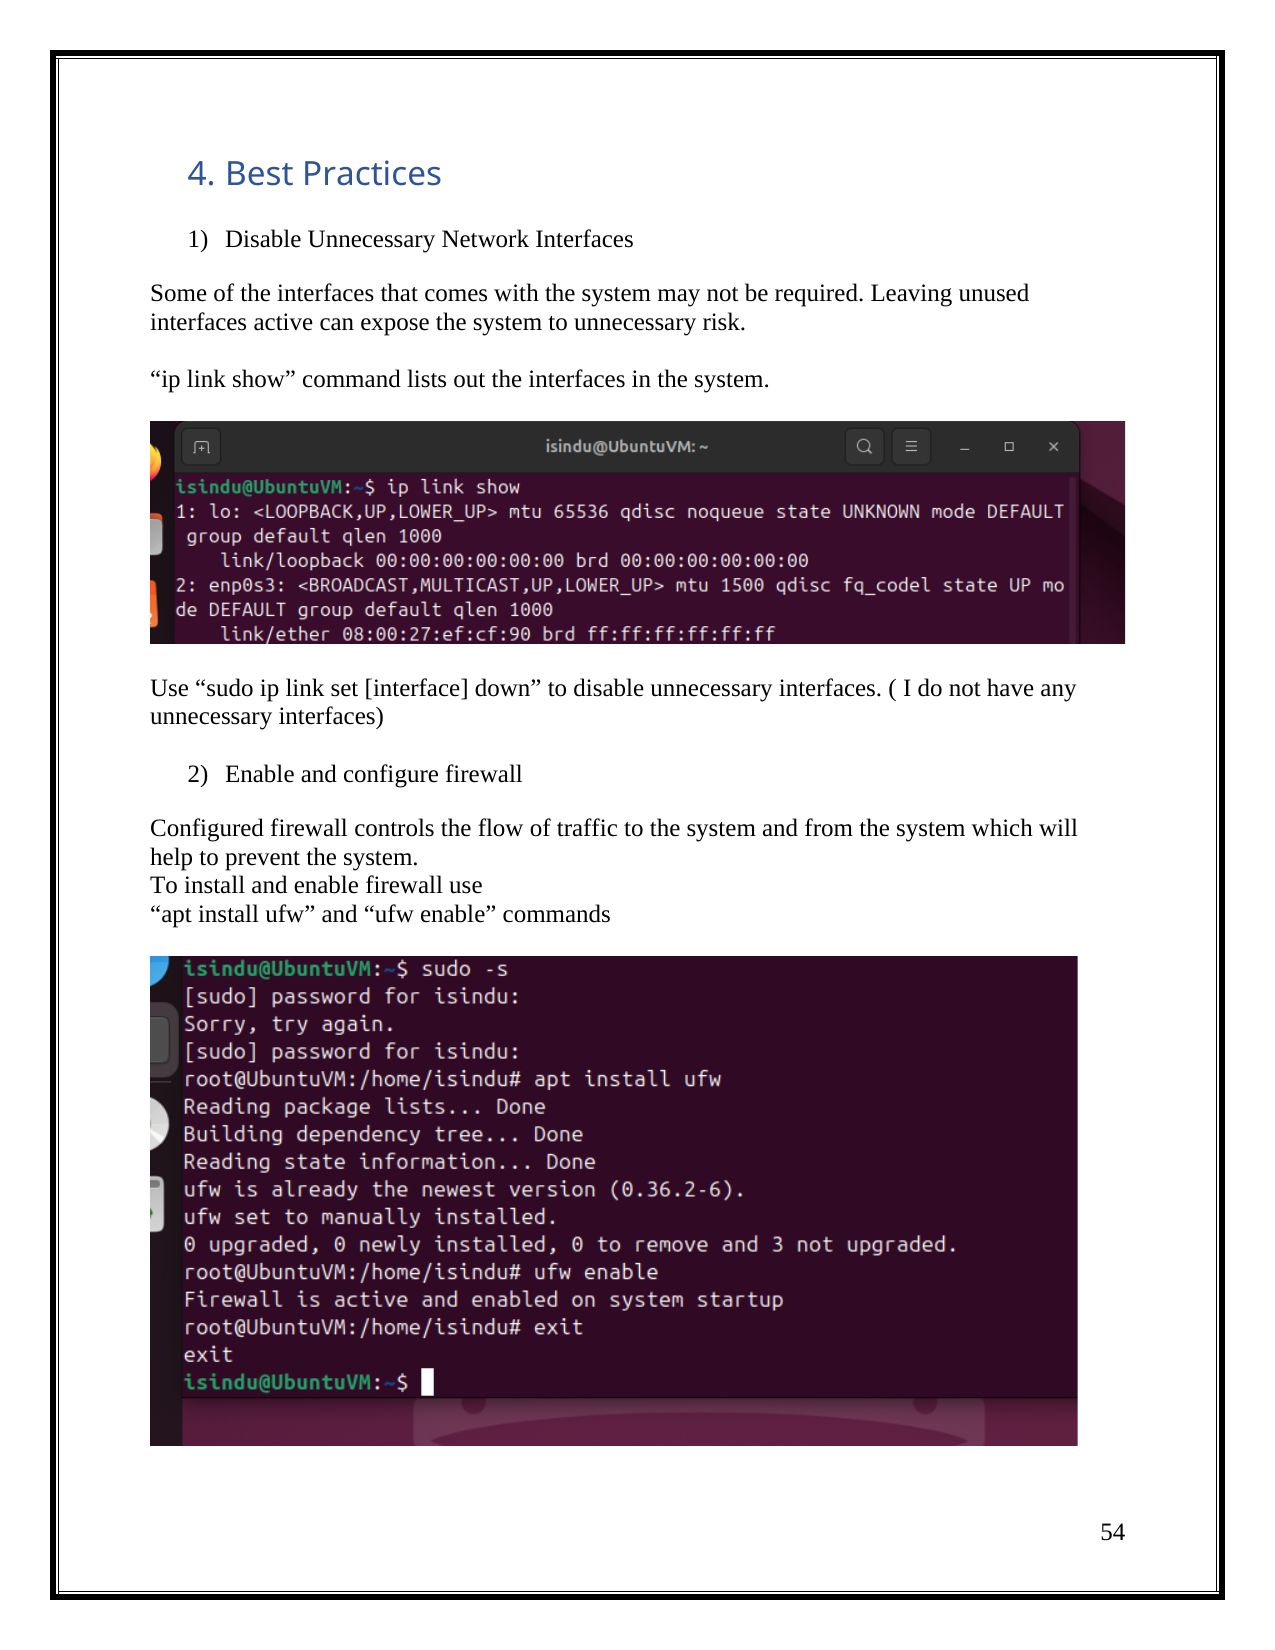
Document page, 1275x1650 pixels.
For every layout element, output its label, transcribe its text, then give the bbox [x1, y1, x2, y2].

text Configured firewall controls the flow of traffic to the system and from the system which will help to prevent the system. [150, 813, 1125, 870]
subtitle Best Practices [187, 150, 1125, 195]
text Some of the interfaces that comes with the system may not be required. Leaving unused interfaces active can expose the system to unnecessary risk. [150, 278, 1125, 336]
text “ip link show” command lists out the interfaces in the system. [150, 364, 1125, 393]
text Use “sudo ip link set [interface] down” to disable unnecessary interfaces. ( I do not have any unnecessary interfaces) [150, 673, 1125, 730]
list Enable and configure firewall [187, 759, 1125, 788]
list Disable Unnecessary Network Interfaces [187, 224, 1125, 253]
text “apt install ufw” and “ufw enable” commands [150, 899, 1125, 928]
picture [150, 956, 1078, 1446]
text To install and enable firewall use [150, 870, 1125, 899]
picture [150, 421, 1125, 644]
